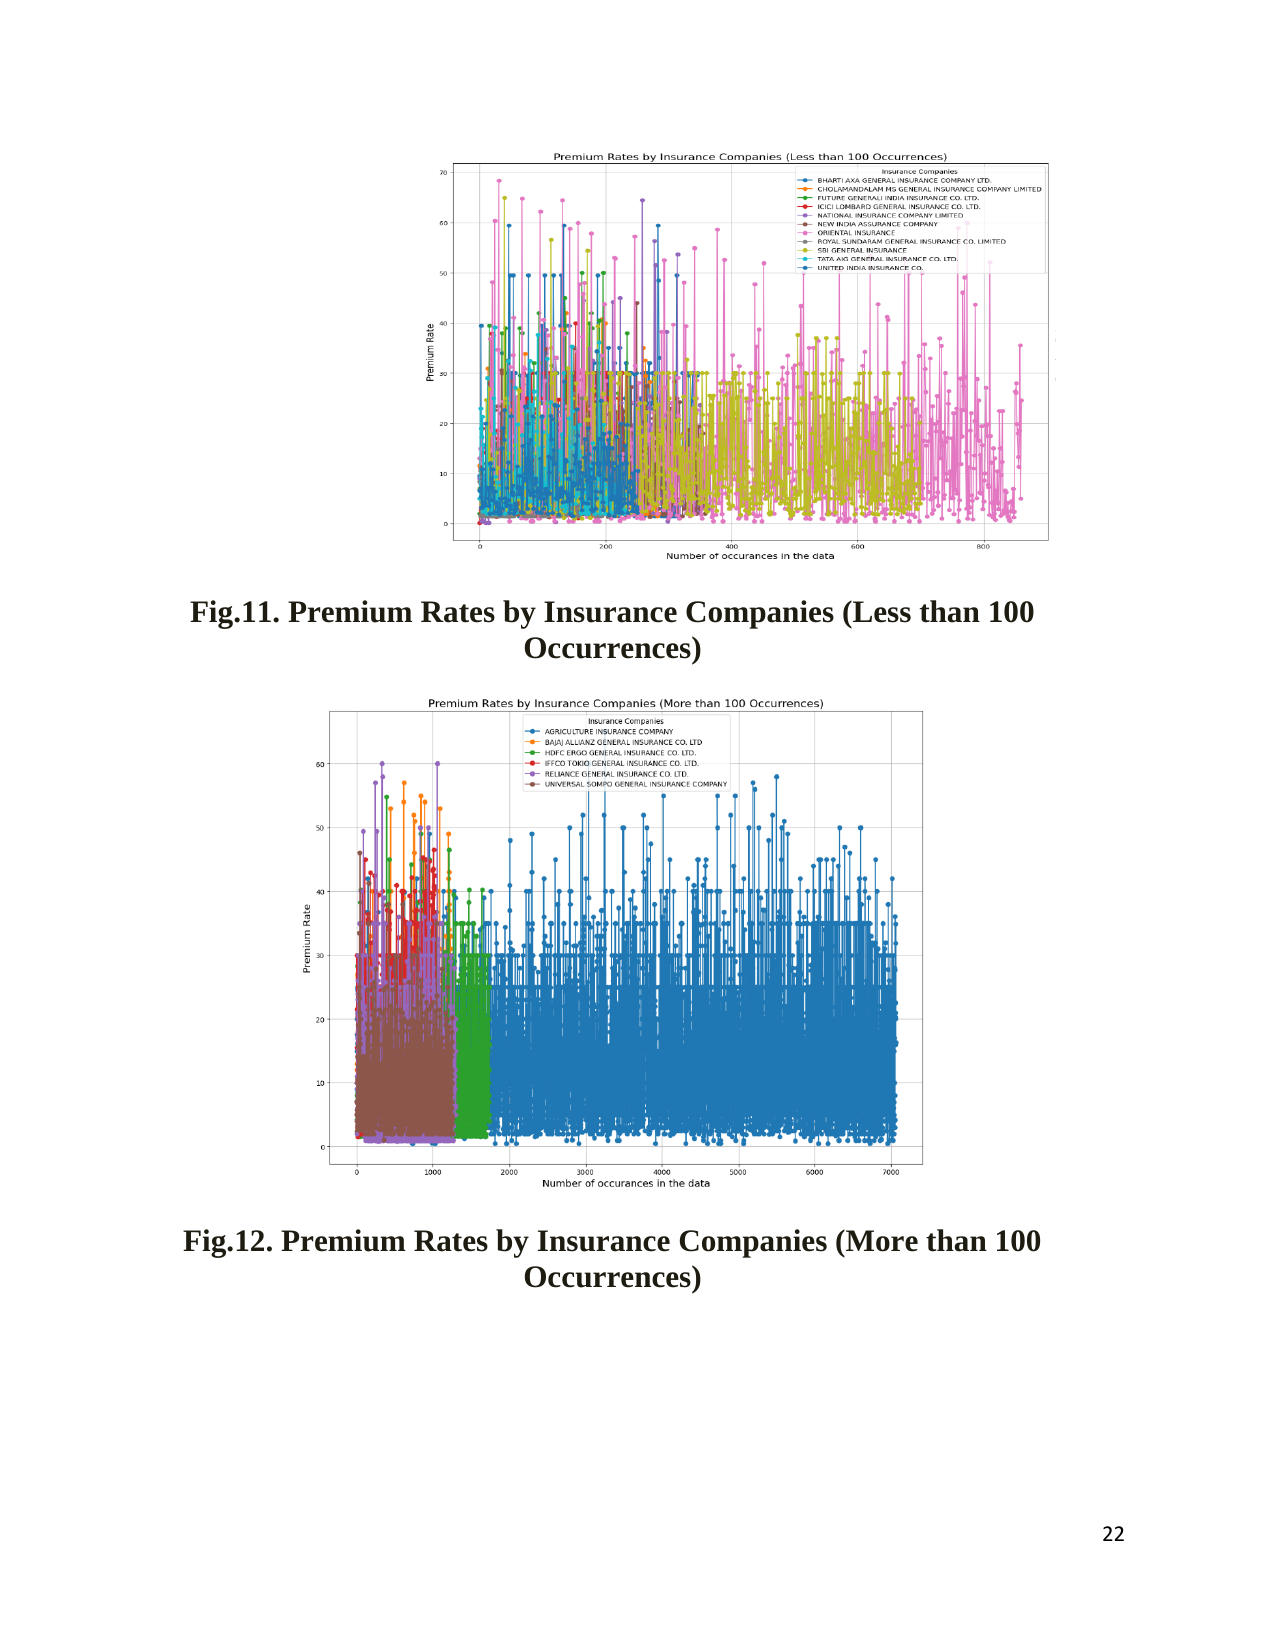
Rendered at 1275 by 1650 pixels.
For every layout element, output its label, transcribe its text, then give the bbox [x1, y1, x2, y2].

text Fig.11. Premium Rates by Insurance Companies (Less than 100 Occurrences) [702, 593, 1075, 665]
picture [421, 150, 1056, 564]
text Fig.12. Premium Rates by Insurance Companies (More than 100 Occurrences) [702, 1222, 1075, 1294]
text Fig.11. Premium Rates by Insurance Companies (Less than 100 Occurrences) [150, 593, 523, 665]
picture [298, 694, 927, 1193]
text Fig.12. Premium Rates by Insurance Companies (More than 100 Occurrences) [150, 1222, 523, 1294]
